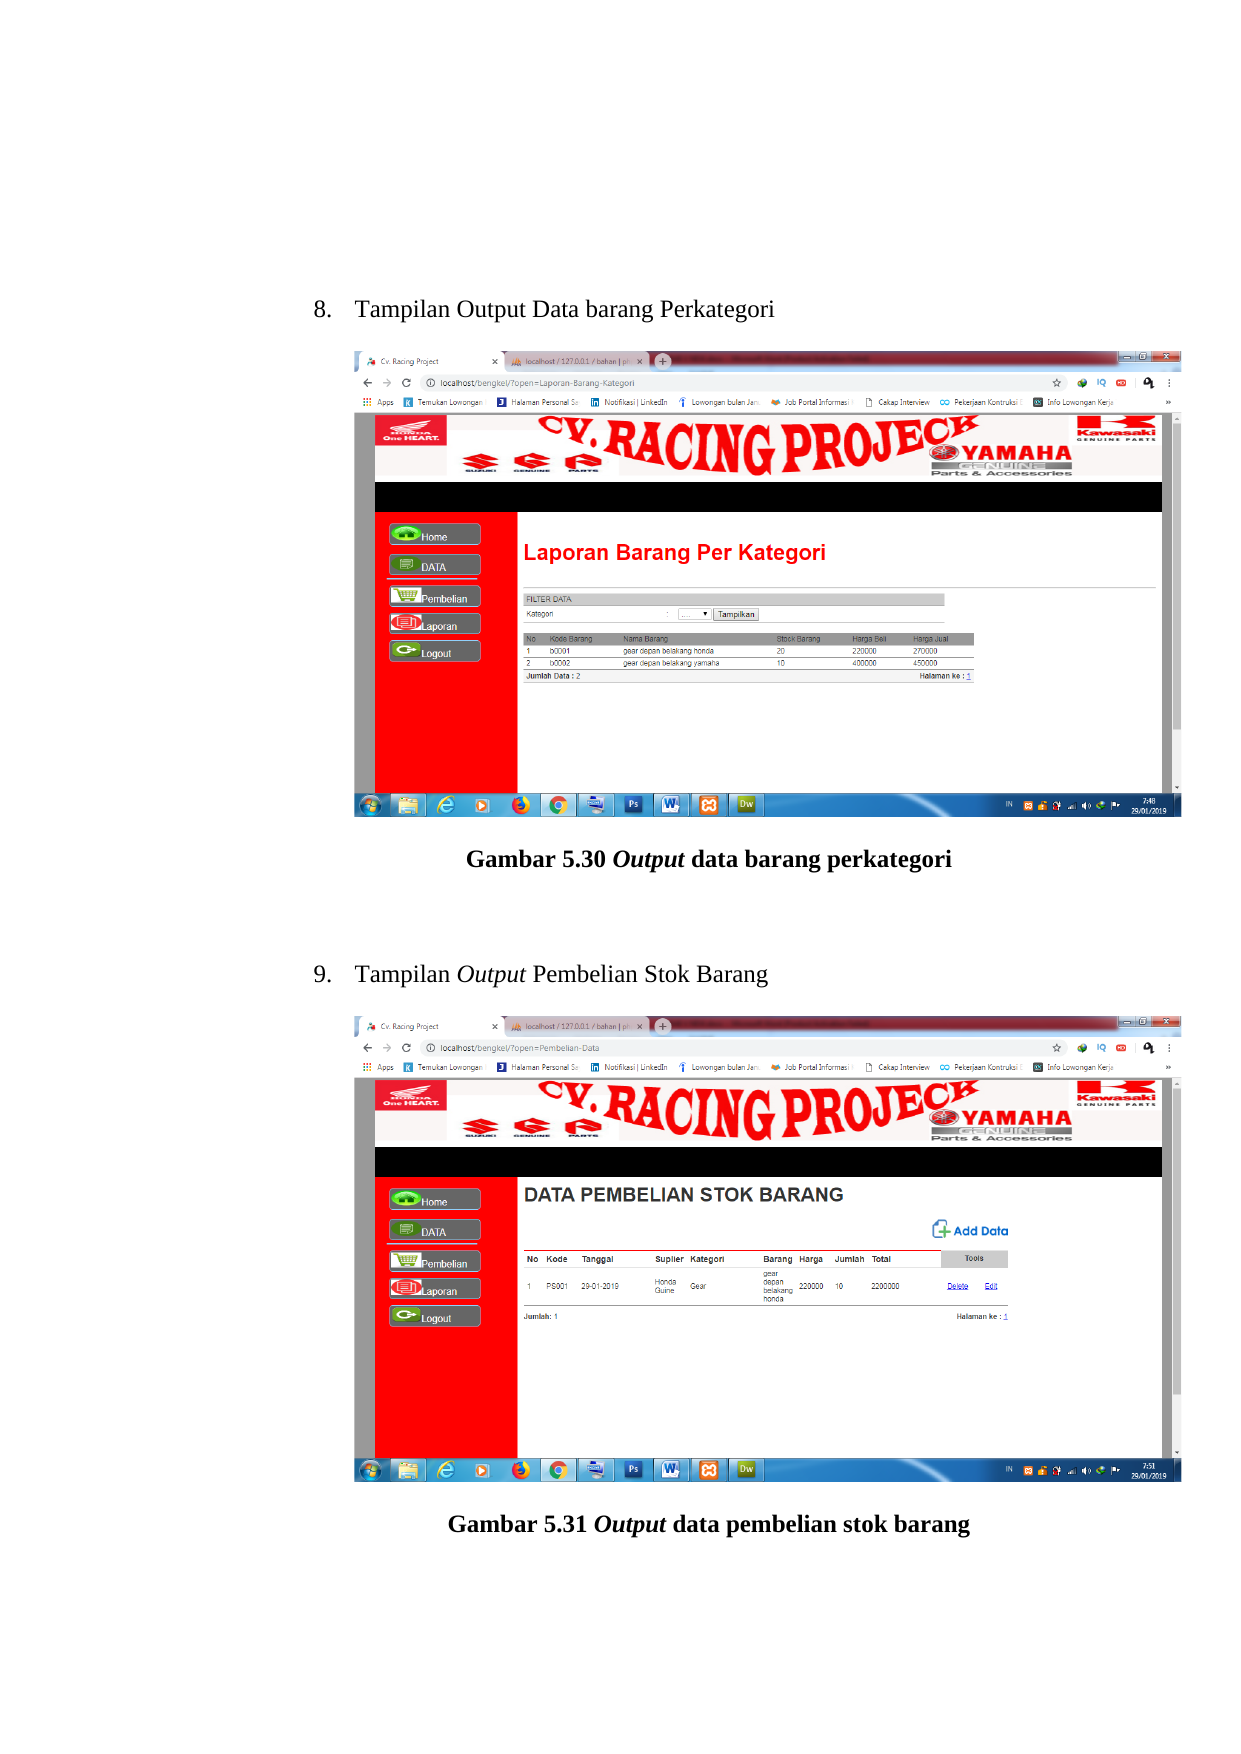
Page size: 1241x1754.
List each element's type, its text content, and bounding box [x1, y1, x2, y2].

list Gambar 5.31 Output data pembelian stok barang [354, 1509, 1063, 1538]
list Gambar 5.30 Output data barang perkategori [354, 844, 1063, 873]
list Tampilan Output Pembelian Stok Barang [313, 959, 1063, 988]
picture [354, 1016, 1182, 1482]
list Tampilan Output Data barang Perkategori [313, 294, 1063, 322]
picture [354, 351, 1182, 817]
